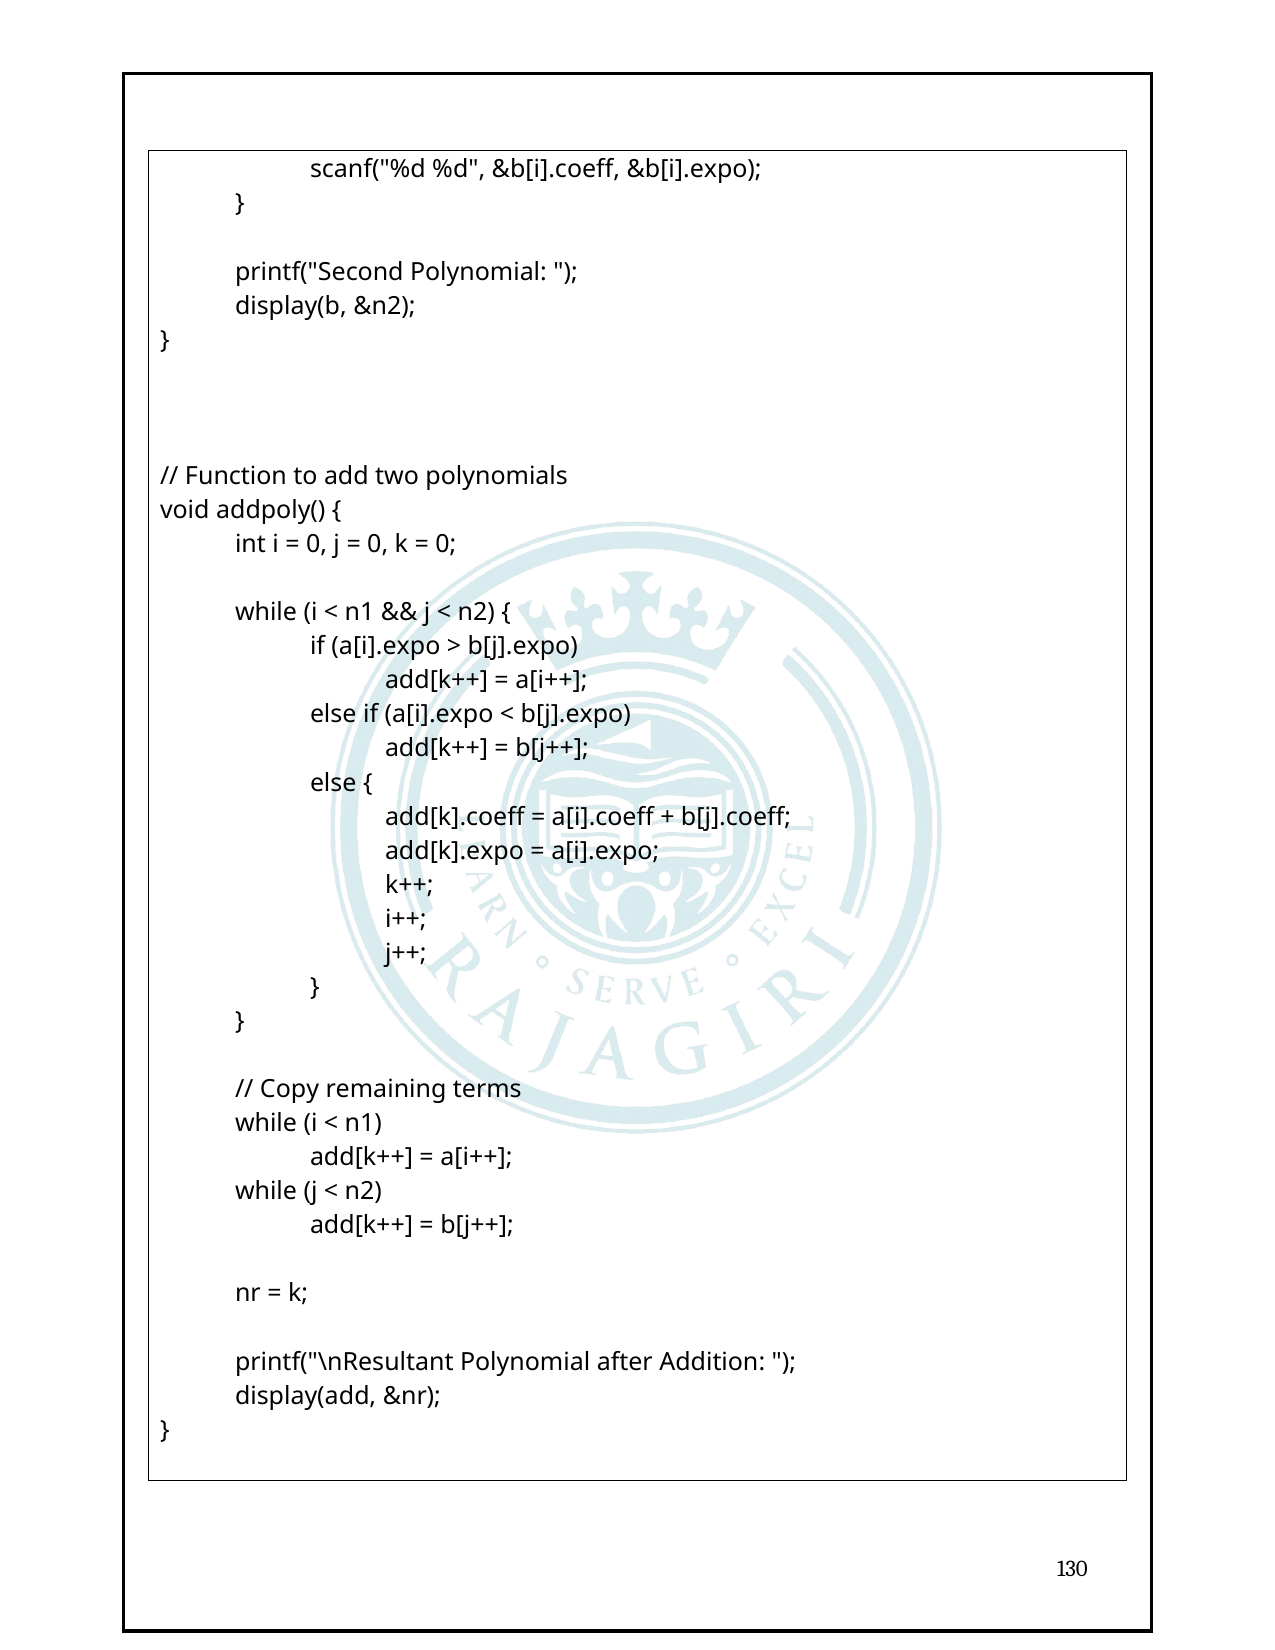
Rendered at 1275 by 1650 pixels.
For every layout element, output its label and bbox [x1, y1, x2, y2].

table_cell [149, 151, 1126, 1479]
